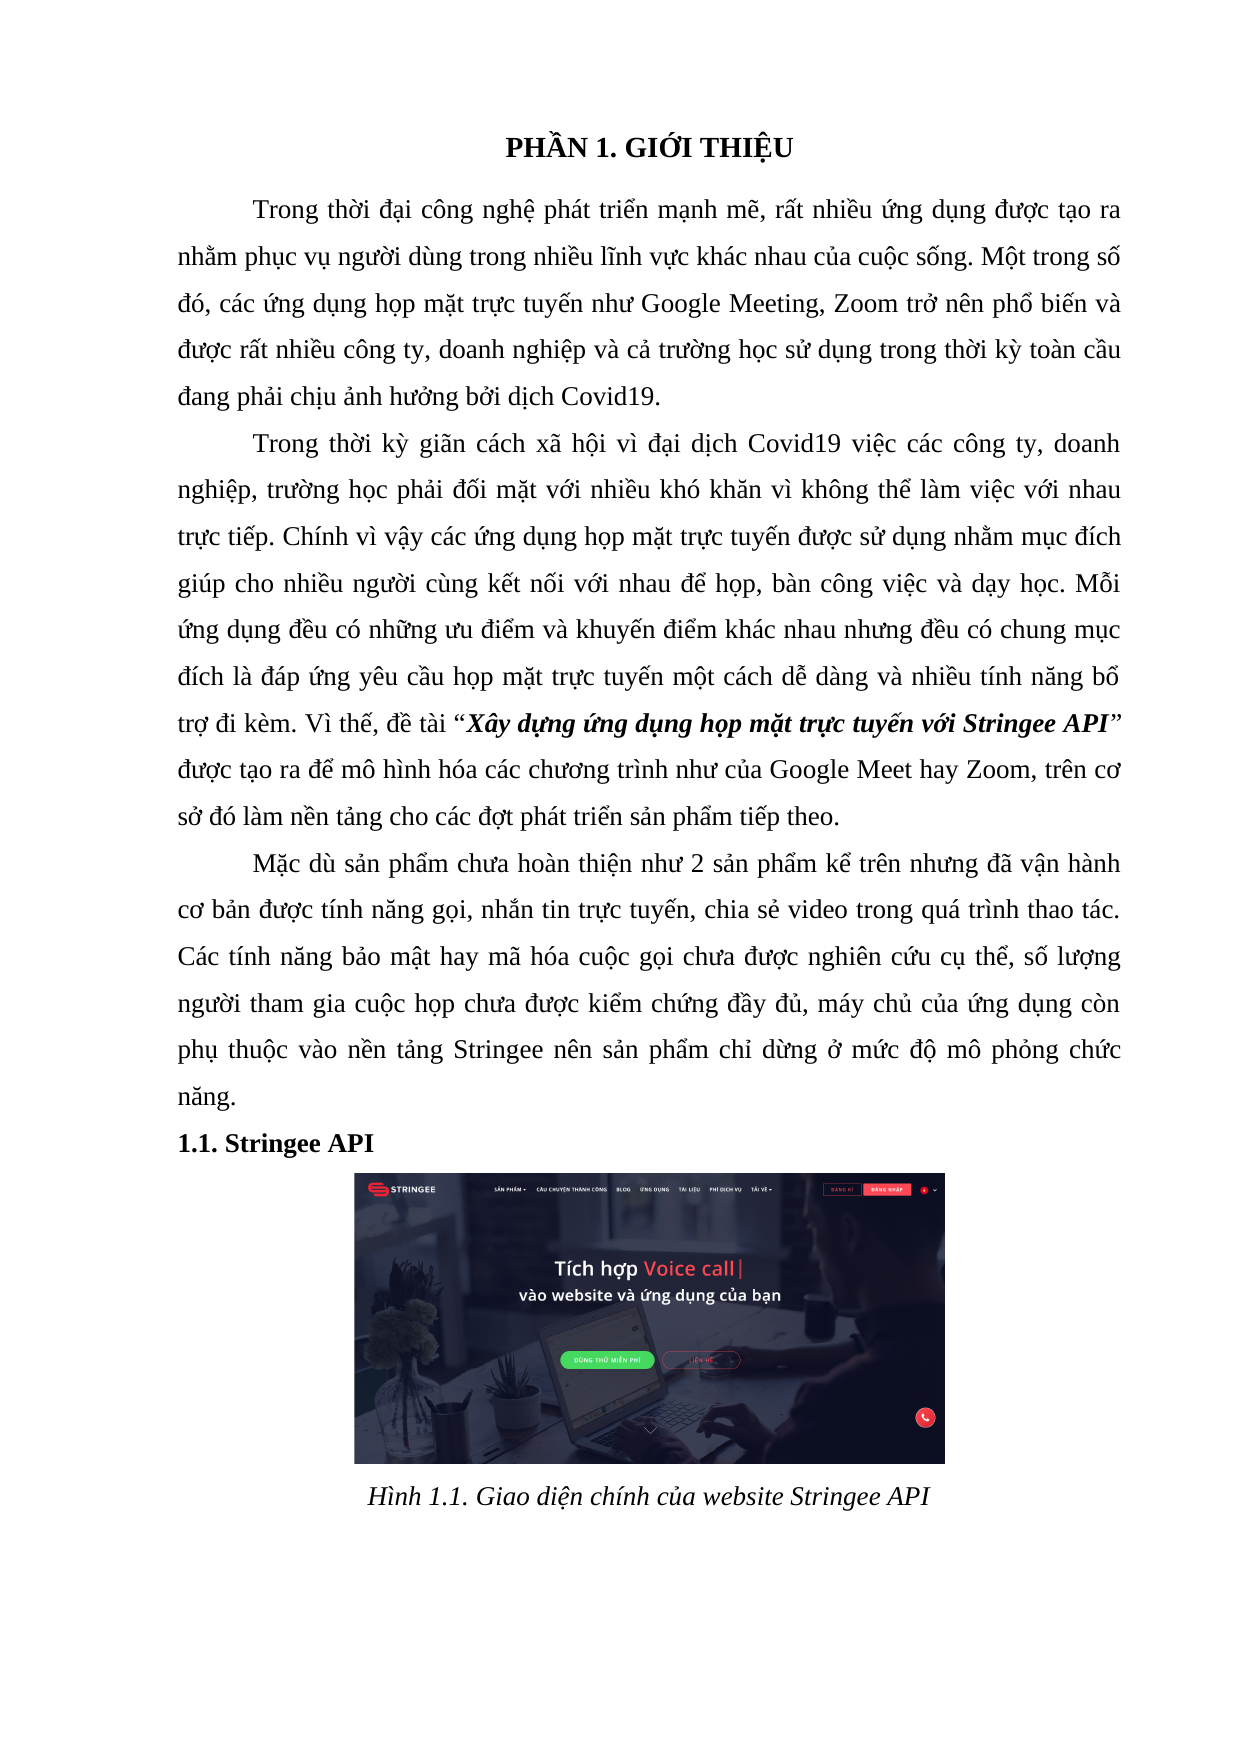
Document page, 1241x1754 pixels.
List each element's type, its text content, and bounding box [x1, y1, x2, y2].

subtitle PHẦN 1. GIỚI THIỆU [177, 131, 1122, 164]
text Trong thời kỳ giãn cách xã hội vì đại dịch Covid19 việc các công ty, doanh nghiệp, trường học phải đối mặt với nhiều khó khăn vì không thể làm việc với nhau trực tiếp. Chính vì vậy các ứng dụng họp mặt trực tuyến được sử dụng nhằm mục đích giúp cho nhiều người cùng kết nối với nhau để họp, bàn công việc và dạy học. Mỗi ứng dụng đều có những ưu điểm và khuyến điểm khác nhau nhưng đều có chung mục đích là đáp ứng yêu cầu họp mặt trực tuyến một cách dễ dàng và nhiều tính năng bổ trợ đi kèm. Vì thế, đề tài “Xây dựng ứng dụng họp mặt trực tuyến với Stringee API” được tạo ra để mô hình hóa các chương trình như của Google Meet hay Zoom, trên cơ sở đó làm nền tảng cho các đợt phát triển sản phẩm tiếp theo. [177, 427, 1122, 831]
text Mặc dù sản phẩm chưa hoàn thiện như 2 sản phẩm kể trên nhưng đã vận hành cơ bản được tính năng gọi, nhắn tin trực tuyến, chia sẻ video trong quá trình thao tác. Các tính năng bảo mật hay mã hóa cuộc gọi chưa được nghiên cứu cụ thể, số lượng người tham gia cuộc họp chưa được kiểm chứng đầy đủ, máy chủ của ứng dụng còn phụ thuộc vào nền tảng Stringee nên sản phẩm chỉ dừng ở mức độ mô phỏng chức năng. [177, 847, 1122, 1111]
text Hình 1.1. Giao diện chính của website Stringee API [177, 1479, 1122, 1511]
picture [354, 1173, 945, 1464]
subtitle 1.1. Stringee API [177, 1127, 1122, 1158]
text Trong thời đại công nghệ phát triển mạnh mẽ, rất nhiều ứng dụng được tạo ra nhằm phục vụ người dùng trong nhiều lĩnh vực khác nhau của cuộc sống. Một trong số đó, các ứng dụng họp mặt trực tuyến như Google Meeting, Zoom trở nên phổ biến và được rất nhiều công ty, doanh nghiệp và cả trường học sử dụng trong thời kỳ toàn cầu đang phải chịu ảnh hưởng bởi dịch Covid19. [177, 193, 1122, 411]
